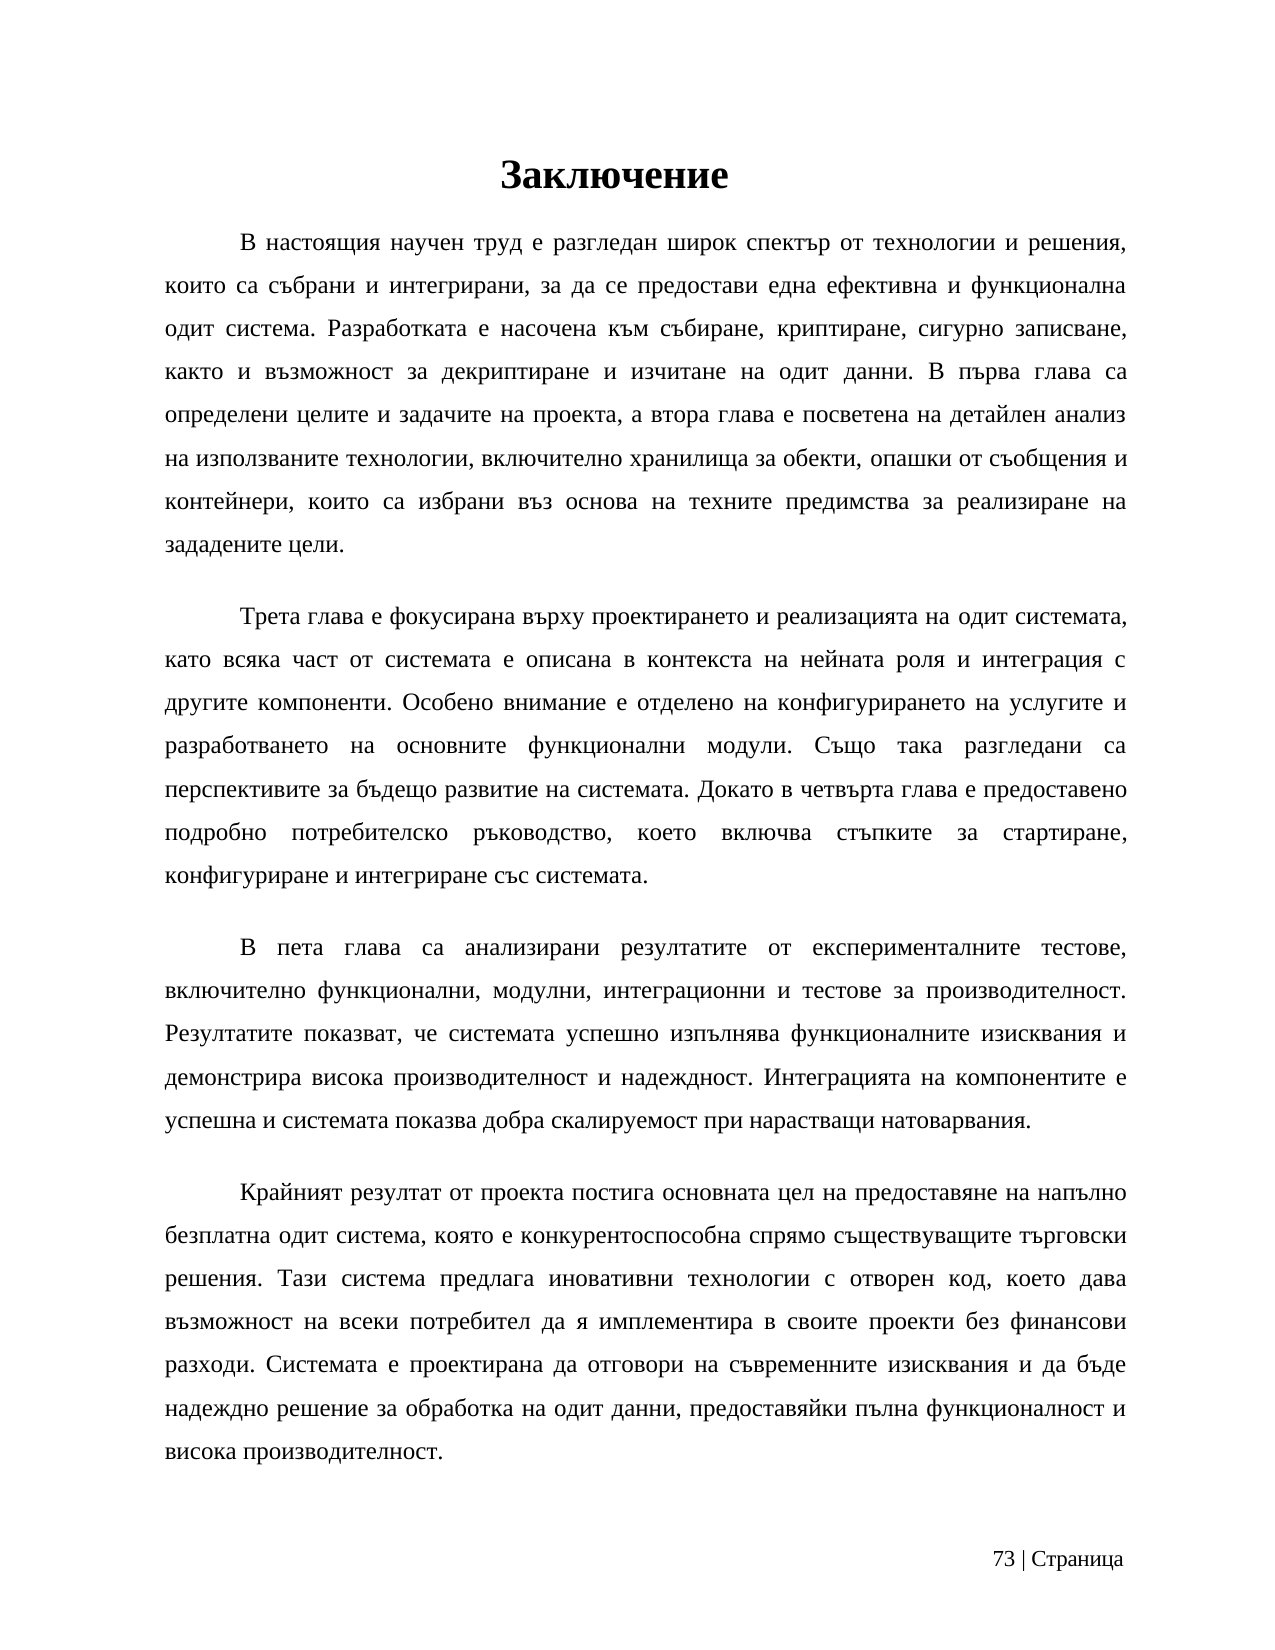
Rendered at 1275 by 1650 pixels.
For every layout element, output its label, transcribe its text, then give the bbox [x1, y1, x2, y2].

subtitle Заключение [101, 150, 1127, 198]
text В настоящия научен труд е разгледан широк спектър от технологии и решения, които са събрани и интегрирани, за да се предостави една ефективна и функционална одит система. Разработката е насочена към събиране, криптиране, сигурно записване, както и възможност за декриптиране и изчитане на одит данни. В първа глава са определени целите и задачите на проекта, а втора глава е посветена на детайлен анализ на използваните технологии, включително хранилища за обекти, опашки от съобщения и контейнери, които са избрани въз основа на техните предимства за реализиране на зададените цели. [164, 227, 1127, 558]
text В пета глава са анализирани резултатите от експерименталните тестове, включително функционални, модулни, интеграционни и тестове за производителност. Резултатите показват, че системата успешно изпълнява функционалните изисквания и демонстрира висока производителност и надеждност. Интеграцията на компонентите е успешна и системата показва добра скалируемост при нарастващи натоварвания. [164, 932, 1127, 1133]
text Крайният резултат от проекта постига основната цел на предоставяне на напълно безплатна одит система, която е конкурентоспособна спрямо съществуващите търговски решения. Тази система предлага иновативни технологии с отворен код, което дава възможност на всеки потребител да я имплементира в своите проекти без финансови разходи. Системата е проектирана да отговори на съвременните изисквания и да бъде надеждно решение за обработка на одит данни, предоставяйки пълна функционалност и висока производителност. [164, 1177, 1127, 1464]
text Трета глава е фокусирана върху проектирането и реализацията на одит системата, като всяка част от системата е описана в контекста на нейната роля и интеграция с другите компоненти. Особено внимание е отделено на конфигурирането на услугите и разработването на основните функционални модули. Също така разгледани са перспективите за бъдещо развитие на системата. Докато в четвърта глава е предоставено подробно потребителско ръководство, което включва стъпките за стартиране, конфигуриране и интегриране със системата. [164, 601, 1127, 889]
